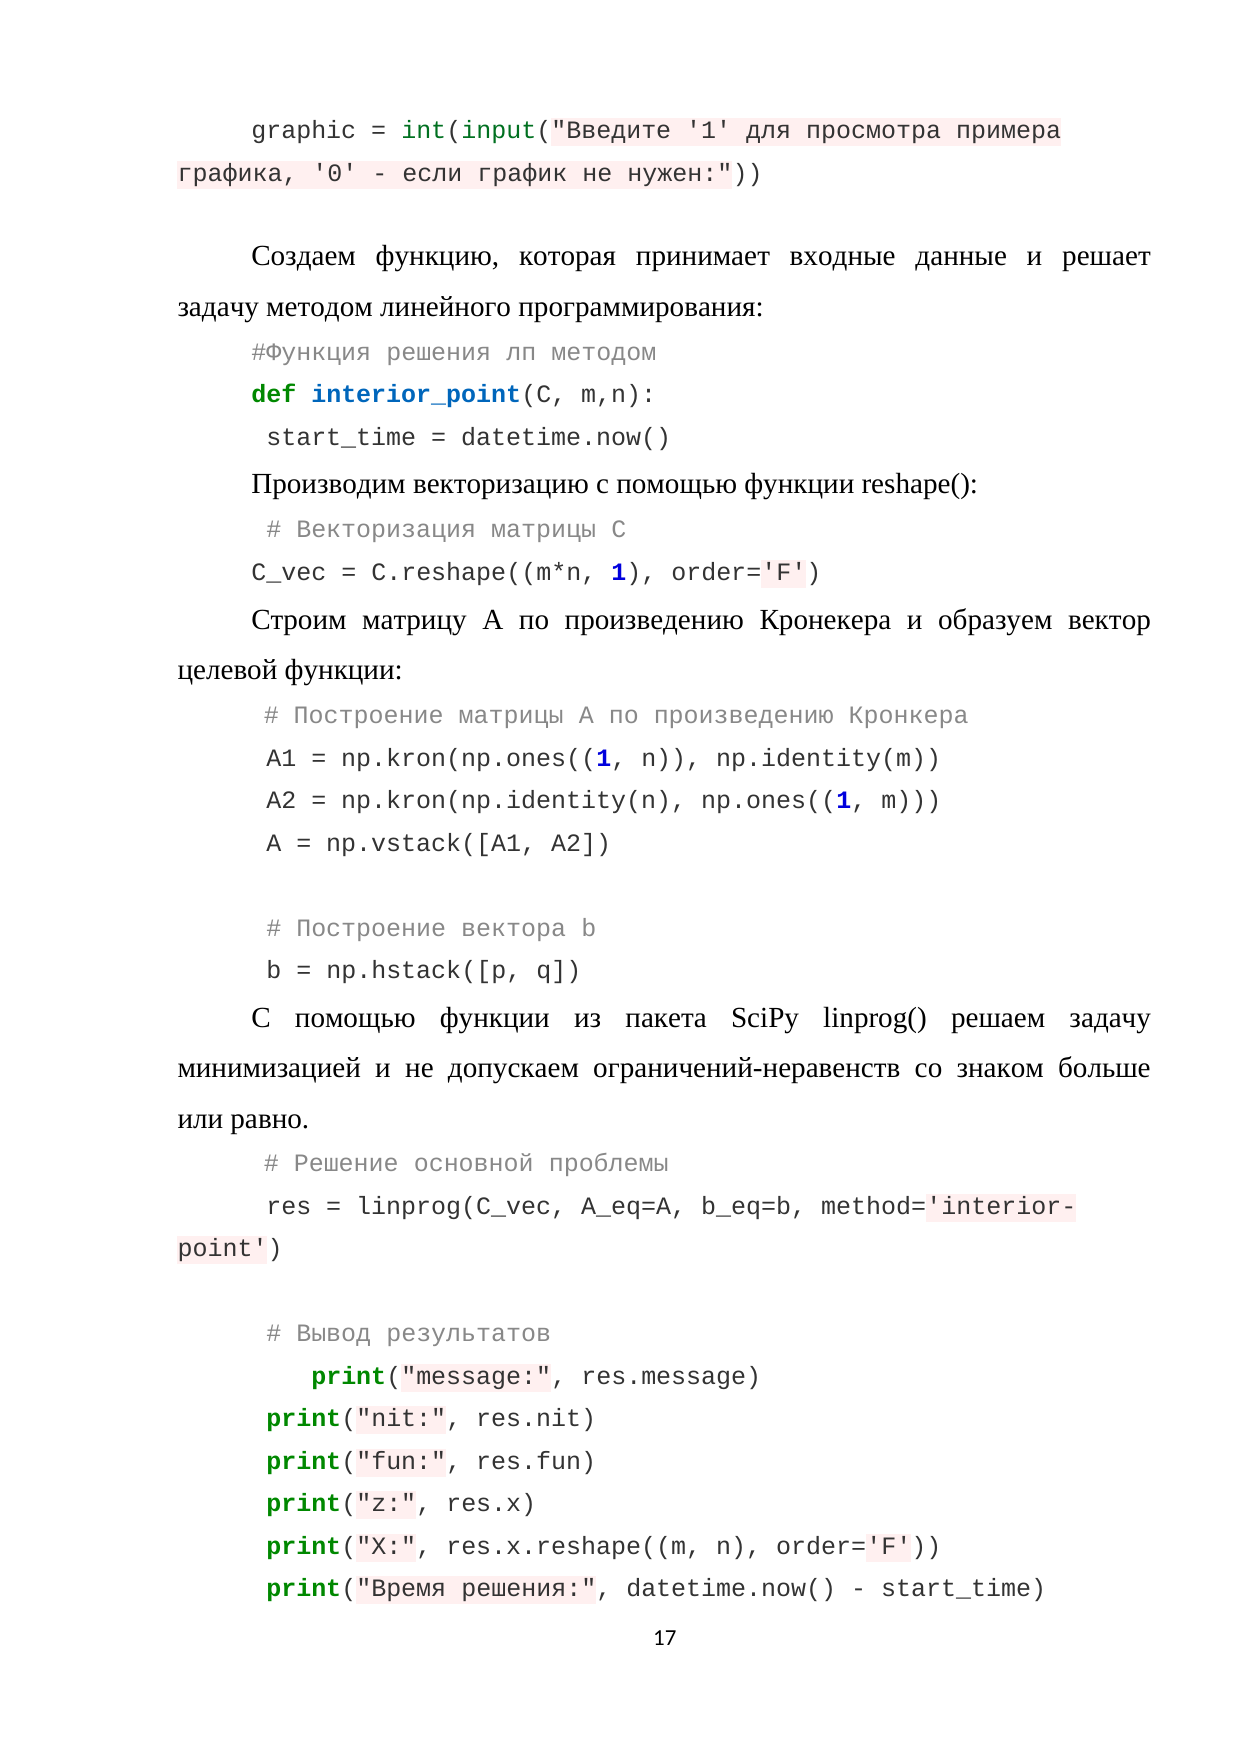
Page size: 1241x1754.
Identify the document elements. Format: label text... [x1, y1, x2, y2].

text graphic = int(input("Введите '1' для просмотра примера графика, '0' - если график не нужен:")) [177, 118, 1152, 189]
text C_vec = C.reshape((m*n, 1), order='F') [177, 559, 1152, 588]
text res = linprog(C_vec, A_eq=A, b_eq=b, method='interior-point') [177, 1193, 1152, 1264]
text print("fun:", res.fun) [177, 1448, 1152, 1477]
text # Вывод результатов [177, 1321, 1152, 1349]
text print("nit:", res.nit) [177, 1406, 356, 1434]
text # Векторизация матрицы C [177, 517, 1152, 545]
text Производим векторизацию с помощью функции reshape(): [177, 467, 1152, 500]
text #Функция решения лп методом [177, 339, 1152, 367]
text # Построение вектора b [177, 915, 1152, 943]
text start_time = datetime.now() [177, 424, 1152, 452]
text b = np.hstack([p, q]) [177, 958, 1152, 986]
text print("X:", res.x.reshape((m, n), order='F')) [177, 1533, 1152, 1562]
text Создаем функцию, которая принимает входные данные и решает задачу методом линейного программирования: [177, 238, 1152, 322]
text print("Время решения:", datetime.now() - start_time) [596, 1576, 1152, 1604]
text A2 = np.kron(np.identity(n), np.ones((1, m))) [177, 788, 1152, 816]
text С помощью функции из пакета SciPy linprog() решаем задачу минимизацией и не допускаем ограничений-неравенств со знаком больше или равно. [177, 1000, 1152, 1134]
text print("z:", res.x) [177, 1491, 356, 1519]
text def interior_point(C, m,n): [177, 382, 1152, 410]
text print("nit:", res.nit) [446, 1406, 1152, 1434]
text print("z:", res.x) [416, 1491, 1152, 1519]
text A = np.vstack([A1, A2]) [177, 830, 1152, 858]
text # Построение матрицы A по произведению Кронкера [177, 703, 1152, 731]
text # Решение основной проблемы [177, 1151, 1152, 1179]
text print("message:", res.message) [177, 1363, 1152, 1392]
text print("Время решения:", datetime.now() - start_time) [177, 1576, 356, 1604]
text Строим матрицу А по произведению Кронекера и образуем вектор целевой функции: [177, 602, 1152, 686]
text A1 = np.kron(np.ones((1, n)), np.identity(m)) [177, 745, 1152, 773]
